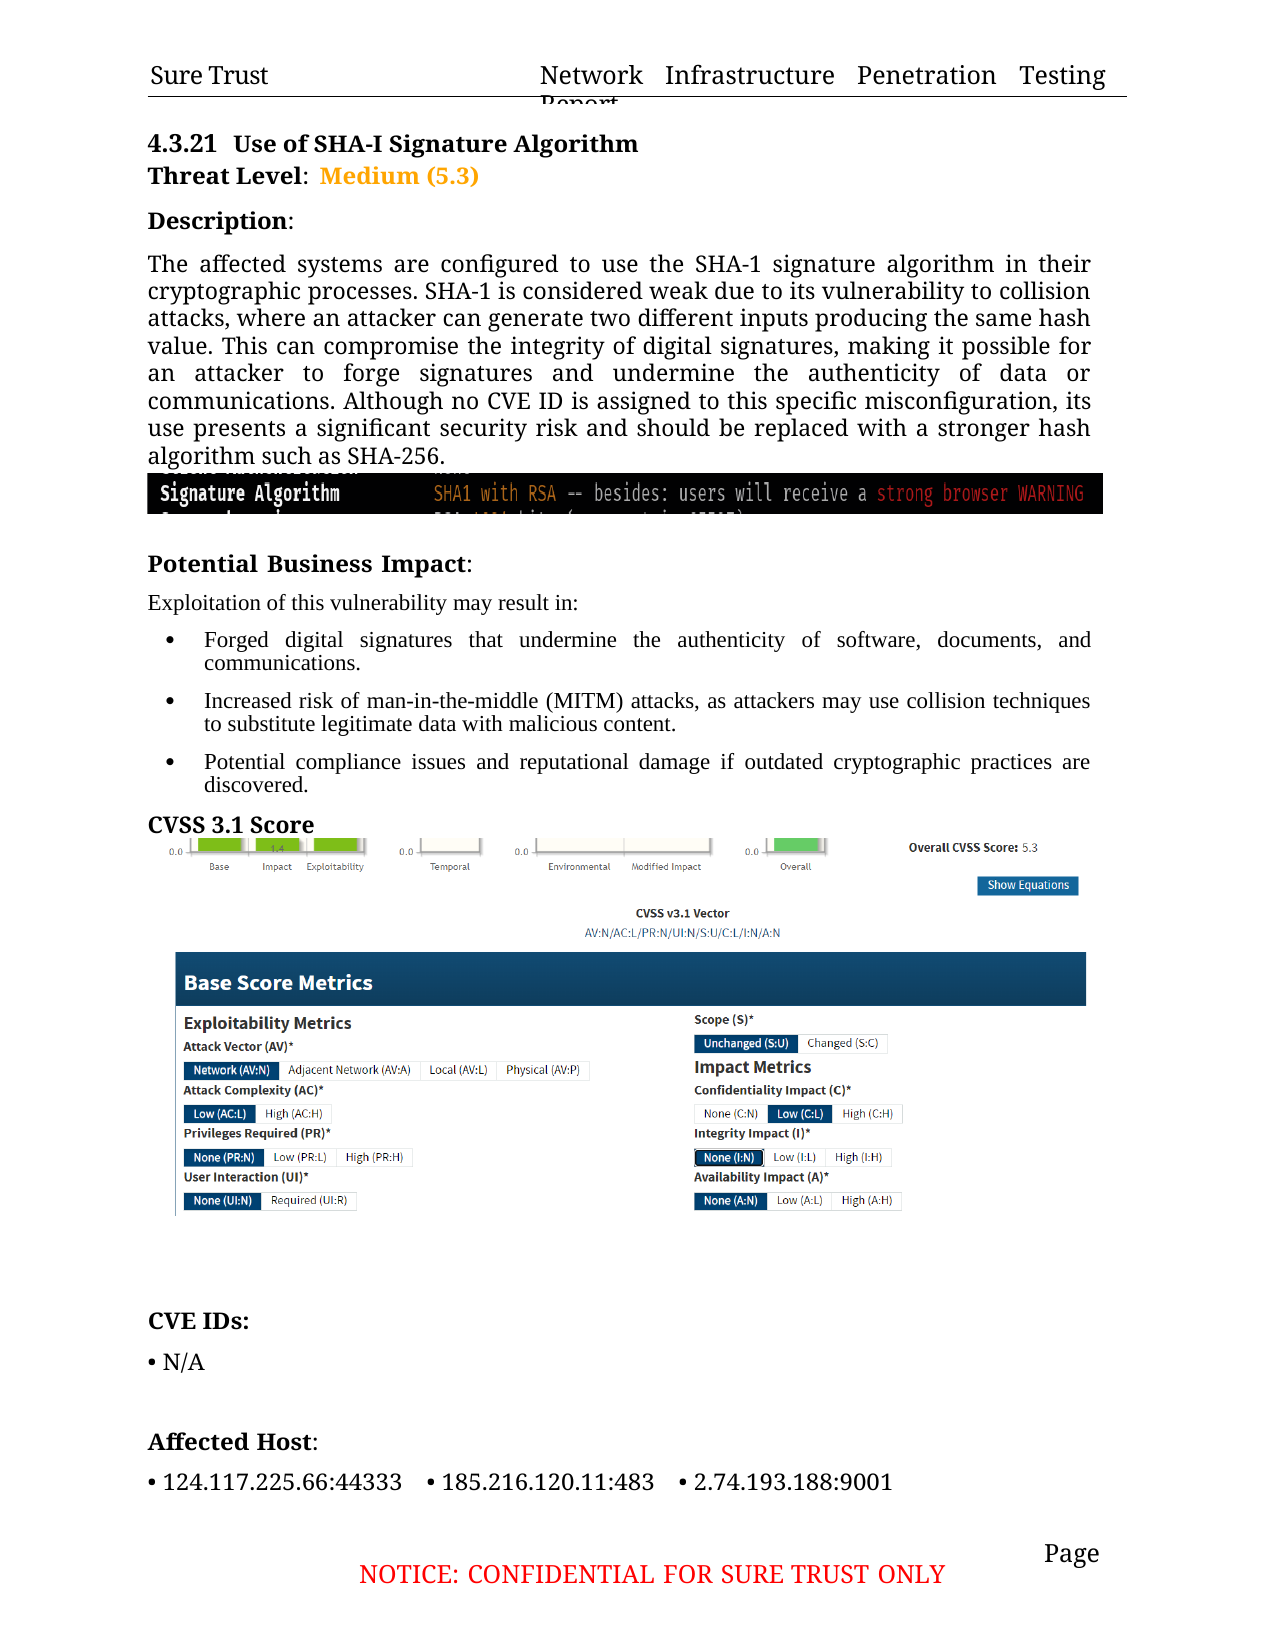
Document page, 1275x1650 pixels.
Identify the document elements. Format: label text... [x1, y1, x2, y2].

text The affected systems are configured to use the SHA-1 signature algorithm in their cryptographic processes. SHA-1 is considered weak due to its vulnerability to collision attacks, where an attacker can generate two different inputs producing the same hash value. This can compromise the integrity of digital signatures, making it possible for an attacker to forge signatures and undermine the authenticity of data or communications. Although no CVE ID is assigned to this specific misconfiguration, its use presents a significant security risk and should be replaced with a stronger hash algorithm such as SHA-256. [147, 251, 1092, 471]
text • 124.117.225.66:44333 • 185.216.120.11:483 • 2.74.193.188:9001 [147, 1468, 1092, 1496]
list Use of SHA-I Signature Algorithm Threat Level: Medium (5.3) [147, 126, 1092, 191]
text CVE IDs: [148, 1308, 1092, 1335]
text • N/A [147, 1348, 1092, 1376]
text Description: [147, 205, 1092, 237]
text Affected Host: [147, 1428, 1092, 1456]
text Potential Business Impact: [147, 550, 1092, 578]
picture [153, 838, 1087, 1216]
list Forged digital signatures that undermine the authenticity of software, documents, and communications. [166, 629, 1092, 676]
list Potential compliance issues and reputational damage if outdated cryptographic practices are discovered. [166, 751, 1092, 797]
picture [147, 473, 1103, 514]
text CVSS 3.1 Score [147, 811, 1092, 839]
text Exploitation of this vulnerability may result in: [147, 592, 1092, 615]
list Increased risk of man-in-the-middle (MITM) attacks, as attackers may use collision techniques to substitute legitimate data with malicious content. [166, 690, 1092, 736]
